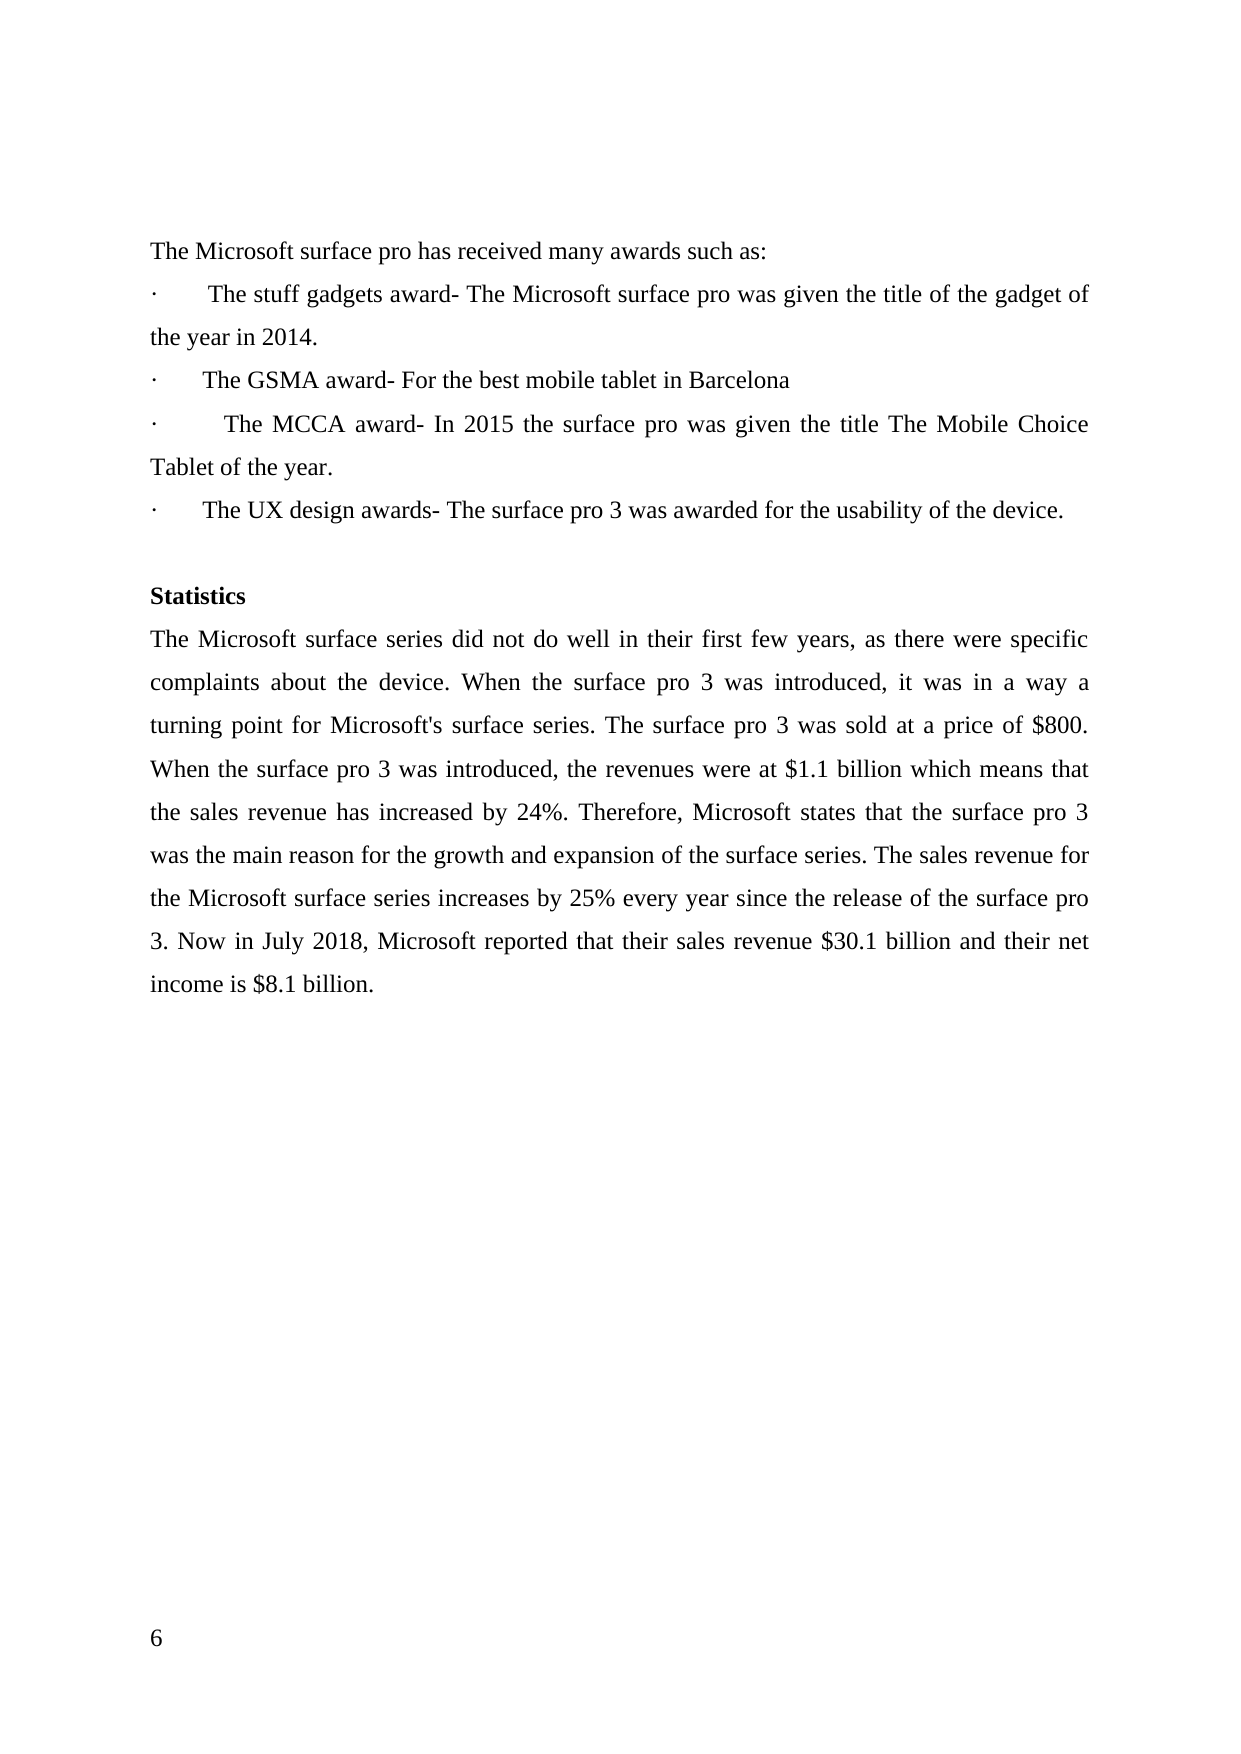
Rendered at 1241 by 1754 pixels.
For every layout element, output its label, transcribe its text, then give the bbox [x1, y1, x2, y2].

text · The GSMA award- For the best mobile tablet in Barcelona [150, 366, 1090, 394]
text The Microsoft surface series did not do well in their first few years, as there were specific complaints about the device. When the surface pro 3 was introduced, it was in a way a turning point for Microsoft's surface series. The surface pro 3 was sold at a price of $800. When the surface pro 3 was introduced, the revenues were at $1.1 billion which means that the sales revenue has increased by 24%. Therefore, Microsoft states that the surface pro 3 was the main reason for the growth and expansion of the surface series. The sales revenue for the Microsoft surface series increases by 25% every year since the release of the surface pro 3. Now in July 2018, Microsoft reported that their sales revenue $30.1 billion and their net income is $8.1 billion. [150, 624, 1090, 998]
text · The MCCA award- In 2015 the surface pro was given the title The Mobile Choice Tablet of the year. [150, 409, 1090, 481]
text · The UX design awards- The surface pro 3 was awarded for the usability of the device. [150, 495, 1090, 524]
text · The stuff gadgets award- The Microsoft surface pro was given the title of the gadget of the year in 2014. [150, 279, 1090, 351]
text The Microsoft surface pro has received many awards such as: [150, 236, 1090, 265]
text Statistics [150, 581, 1090, 610]
